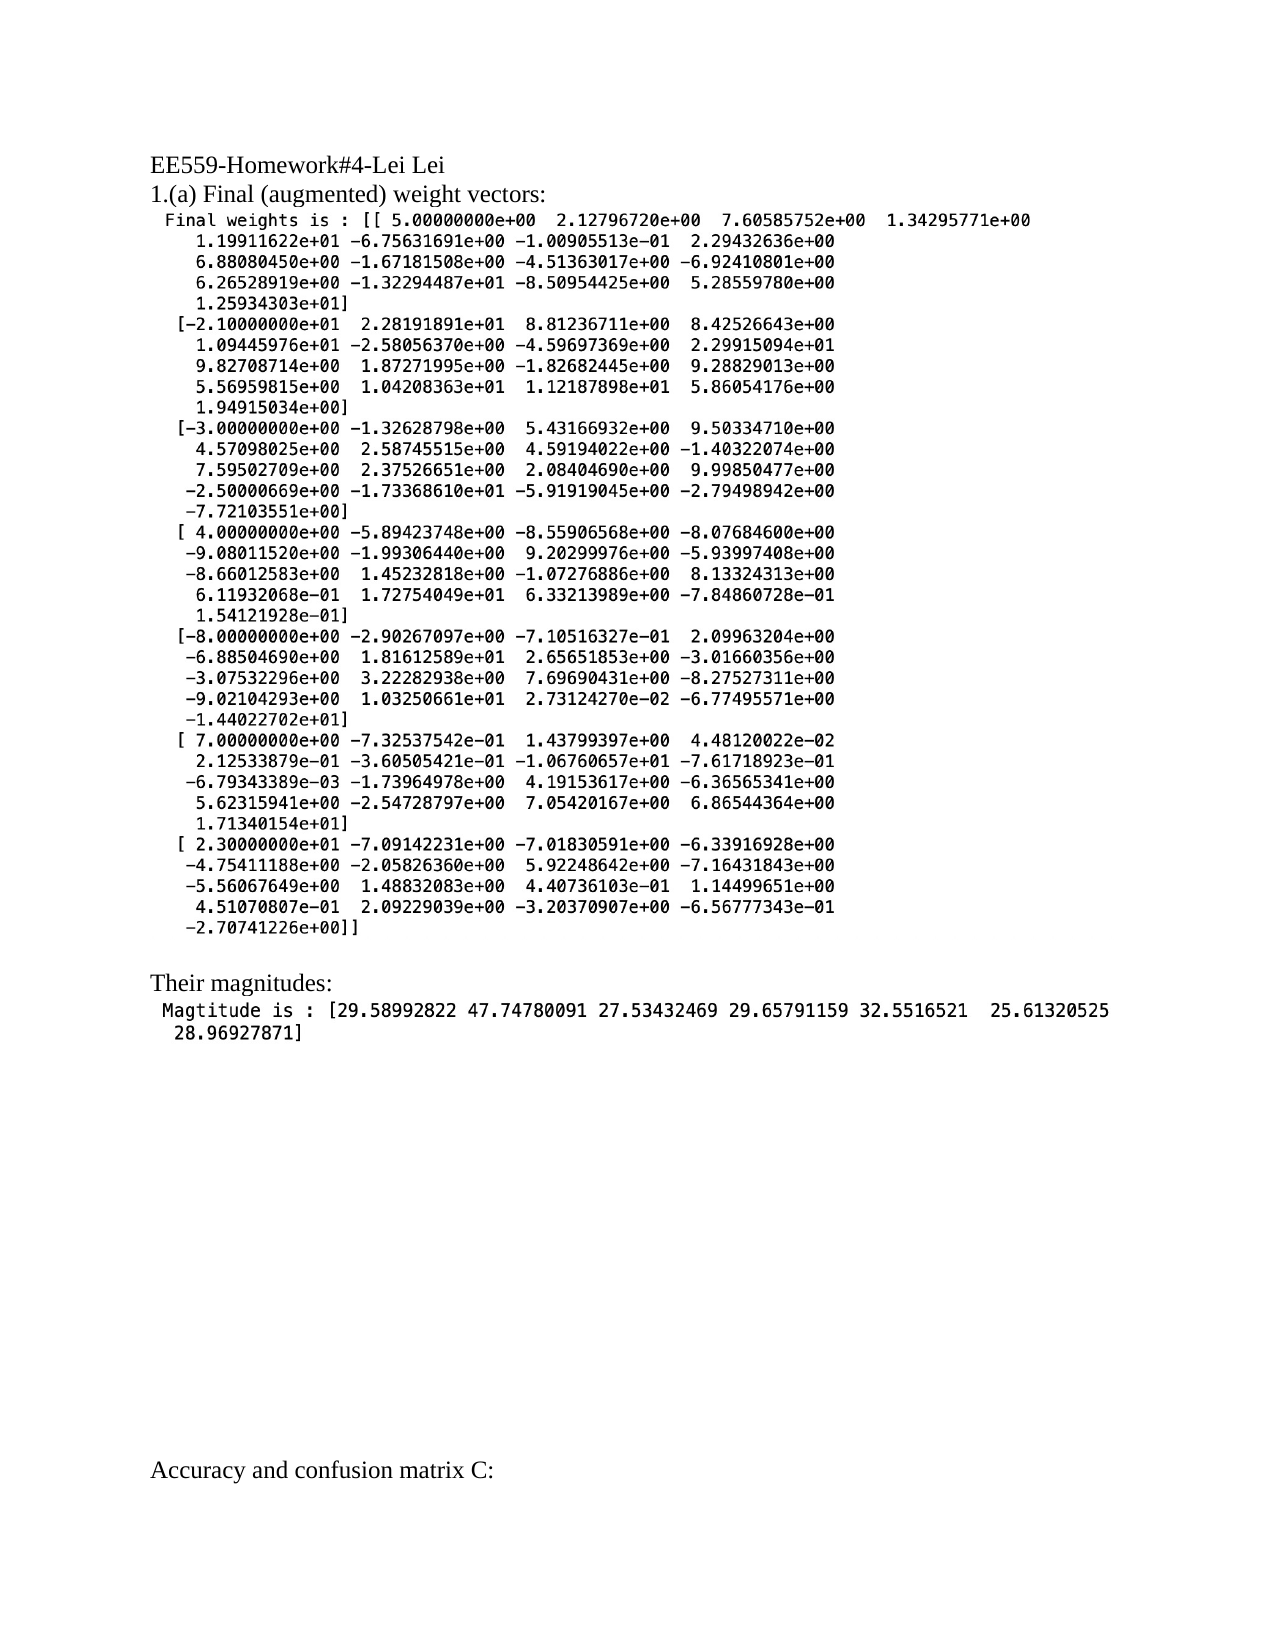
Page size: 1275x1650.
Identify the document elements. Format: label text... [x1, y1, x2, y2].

text Their magnitudes: [150, 968, 1125, 996]
picture [150, 996, 1125, 1053]
text 1.(a) Final (augmented) weight vectors: [150, 179, 1125, 207]
text Accuracy and confusion matrix C: [150, 1455, 1125, 1483]
text EE559-Homework#4-Lei Lei [150, 150, 1125, 179]
picture [150, 207, 1125, 940]
